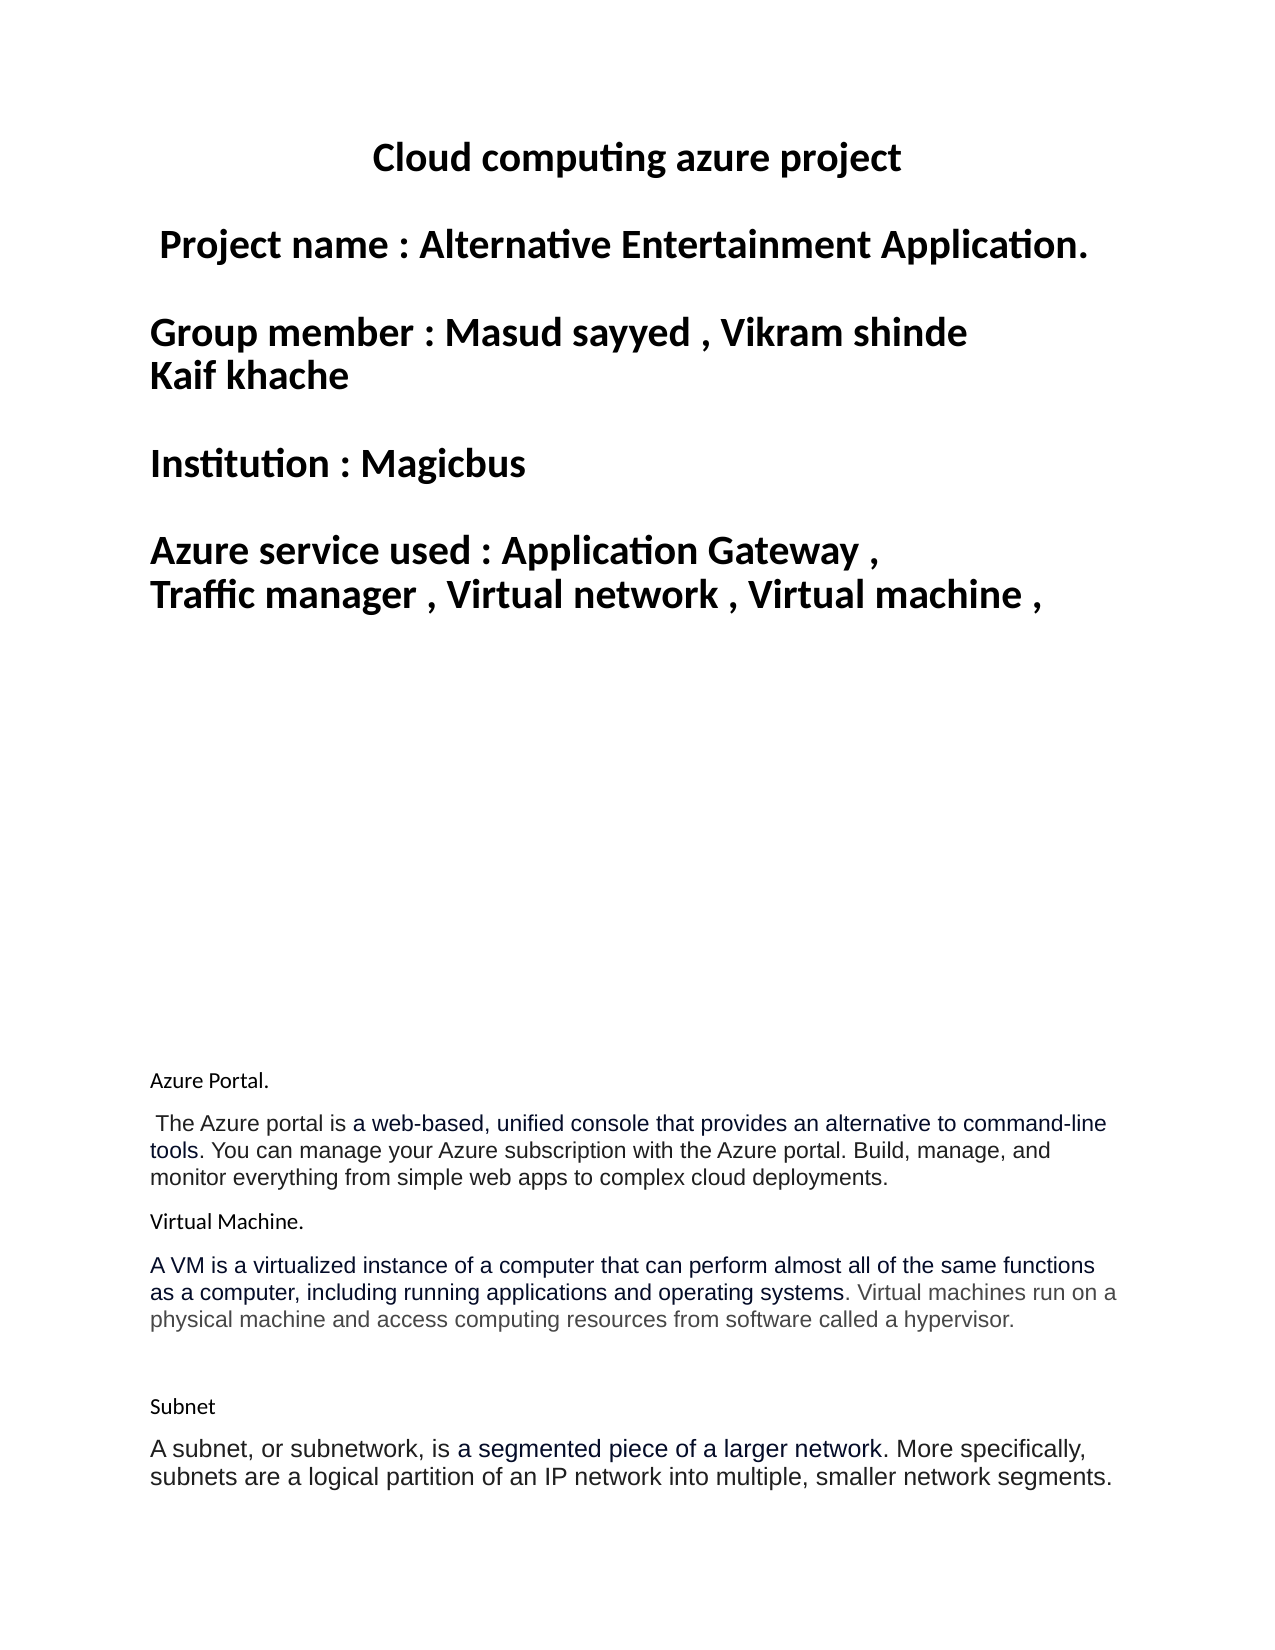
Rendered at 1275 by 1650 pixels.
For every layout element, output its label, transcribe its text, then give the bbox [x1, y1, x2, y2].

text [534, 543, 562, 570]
text Cloud computing azure project [653, 150, 792, 177]
text Cloud computing azure project [150, 150, 568, 177]
text Azure service used : Application Gateway , [150, 543, 539, 570]
text The Azure portal is a web-based, unified console that provides an alternative to command-line tools. You can manage your Azure subscription with the Azure portal. Build, manage, and monitor everything from simple web apps to complex cloud deployments. [353, 1110, 1125, 1191]
text Virtual Machine. [150, 1208, 1125, 1235]
text Kaif khache [150, 368, 1125, 395]
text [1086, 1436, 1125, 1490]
text Azure Portal. [150, 1067, 1125, 1093]
text A VM is a virtualized instance of a computer that can perform almost all of the same functions as a computer, including running applications and operating systems. Virtual machines run on a physical machine and access computing resources from software called a hypervisor. [150, 1251, 1125, 1332]
text Project name : Alternative Entertainment Application. [150, 237, 919, 264]
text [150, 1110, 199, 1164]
text Cloud computing azure project [787, 150, 1125, 177]
text Group member : Masud sayyed , Vikram shinde [150, 324, 1125, 352]
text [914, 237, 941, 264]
text Institution : Magicbus [424, 456, 1125, 482]
text Traffic manager , Virtual network , Virtual machine , [150, 586, 1125, 613]
text Subnet [150, 1393, 1125, 1420]
text Azure service used : Application Gateway , [557, 543, 1125, 570]
text Institution : Magicbus [150, 456, 425, 482]
text Cloud computing azure project [563, 150, 654, 177]
text Project name : Alternative Entertainment Application. [936, 237, 1125, 264]
